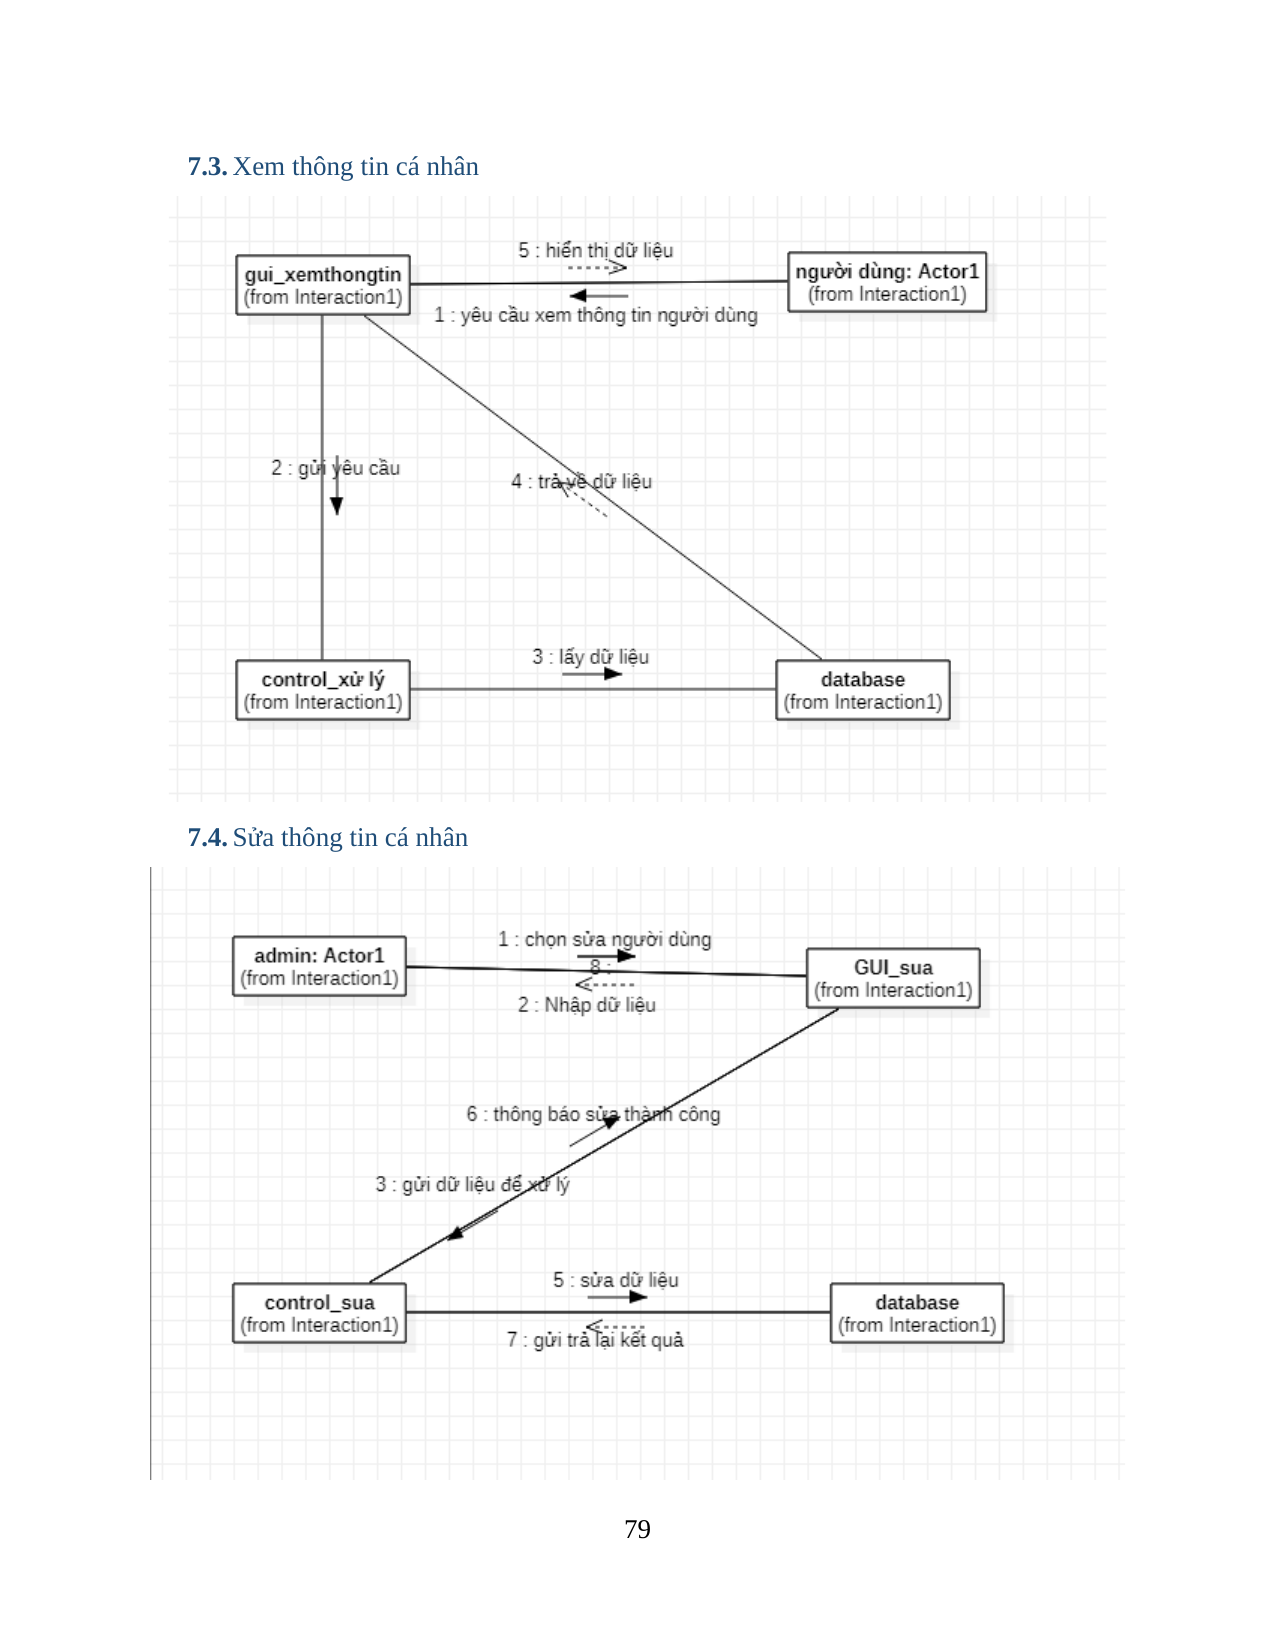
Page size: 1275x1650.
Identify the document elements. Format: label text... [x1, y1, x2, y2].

picture [150, 867, 1125, 1480]
picture [168, 196, 1107, 802]
subtitle Sửa thông tin cá nhân [187, 821, 1125, 852]
subtitle Xem thông tin cá nhân [187, 150, 1125, 181]
